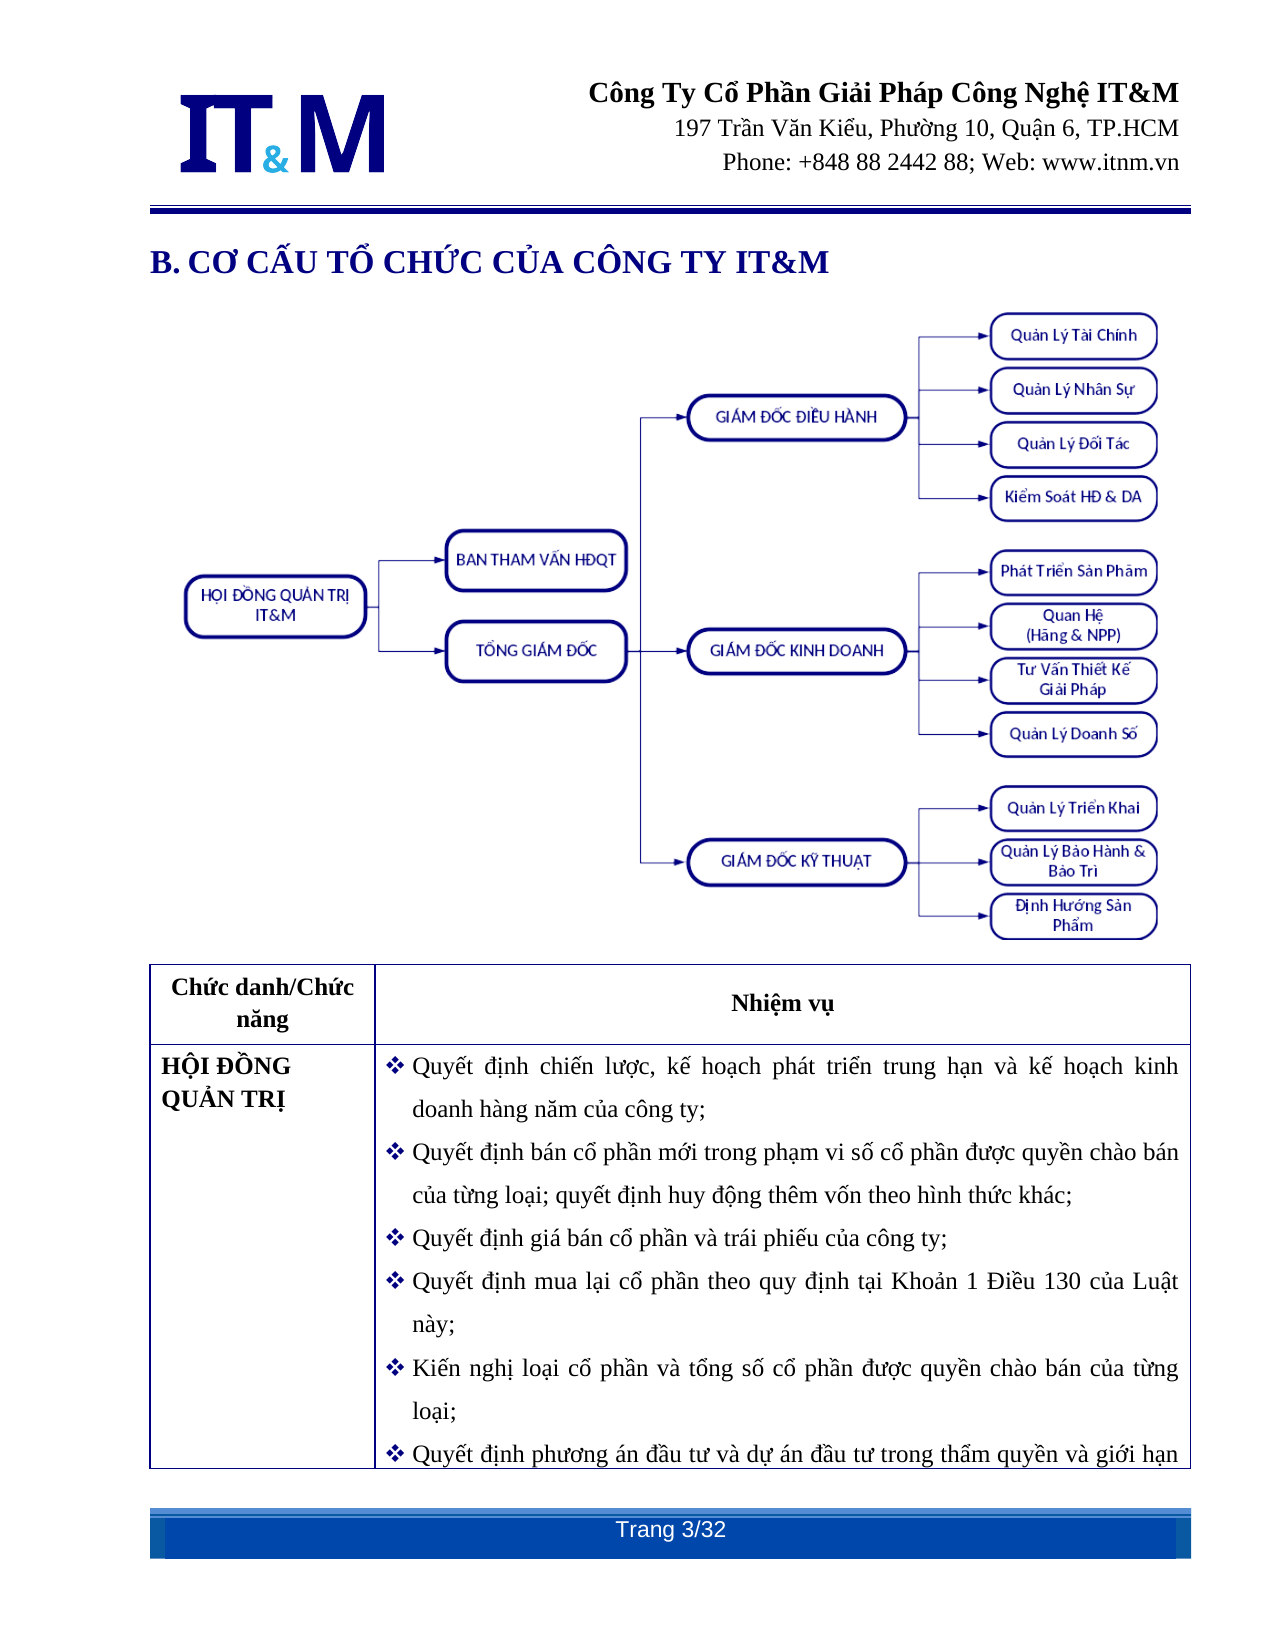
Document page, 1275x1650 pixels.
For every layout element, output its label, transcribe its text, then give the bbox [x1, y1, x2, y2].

table_header Nhiệm vụ [376, 965, 1190, 1043]
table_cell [376, 1045, 1190, 1468]
subtitle CƠ CẤU TỔ CHỨC CỦA CÔNG TY IT&M [150, 242, 1125, 280]
table_header Chức danh/Chức năng [151, 965, 374, 1043]
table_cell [151, 1045, 374, 1468]
